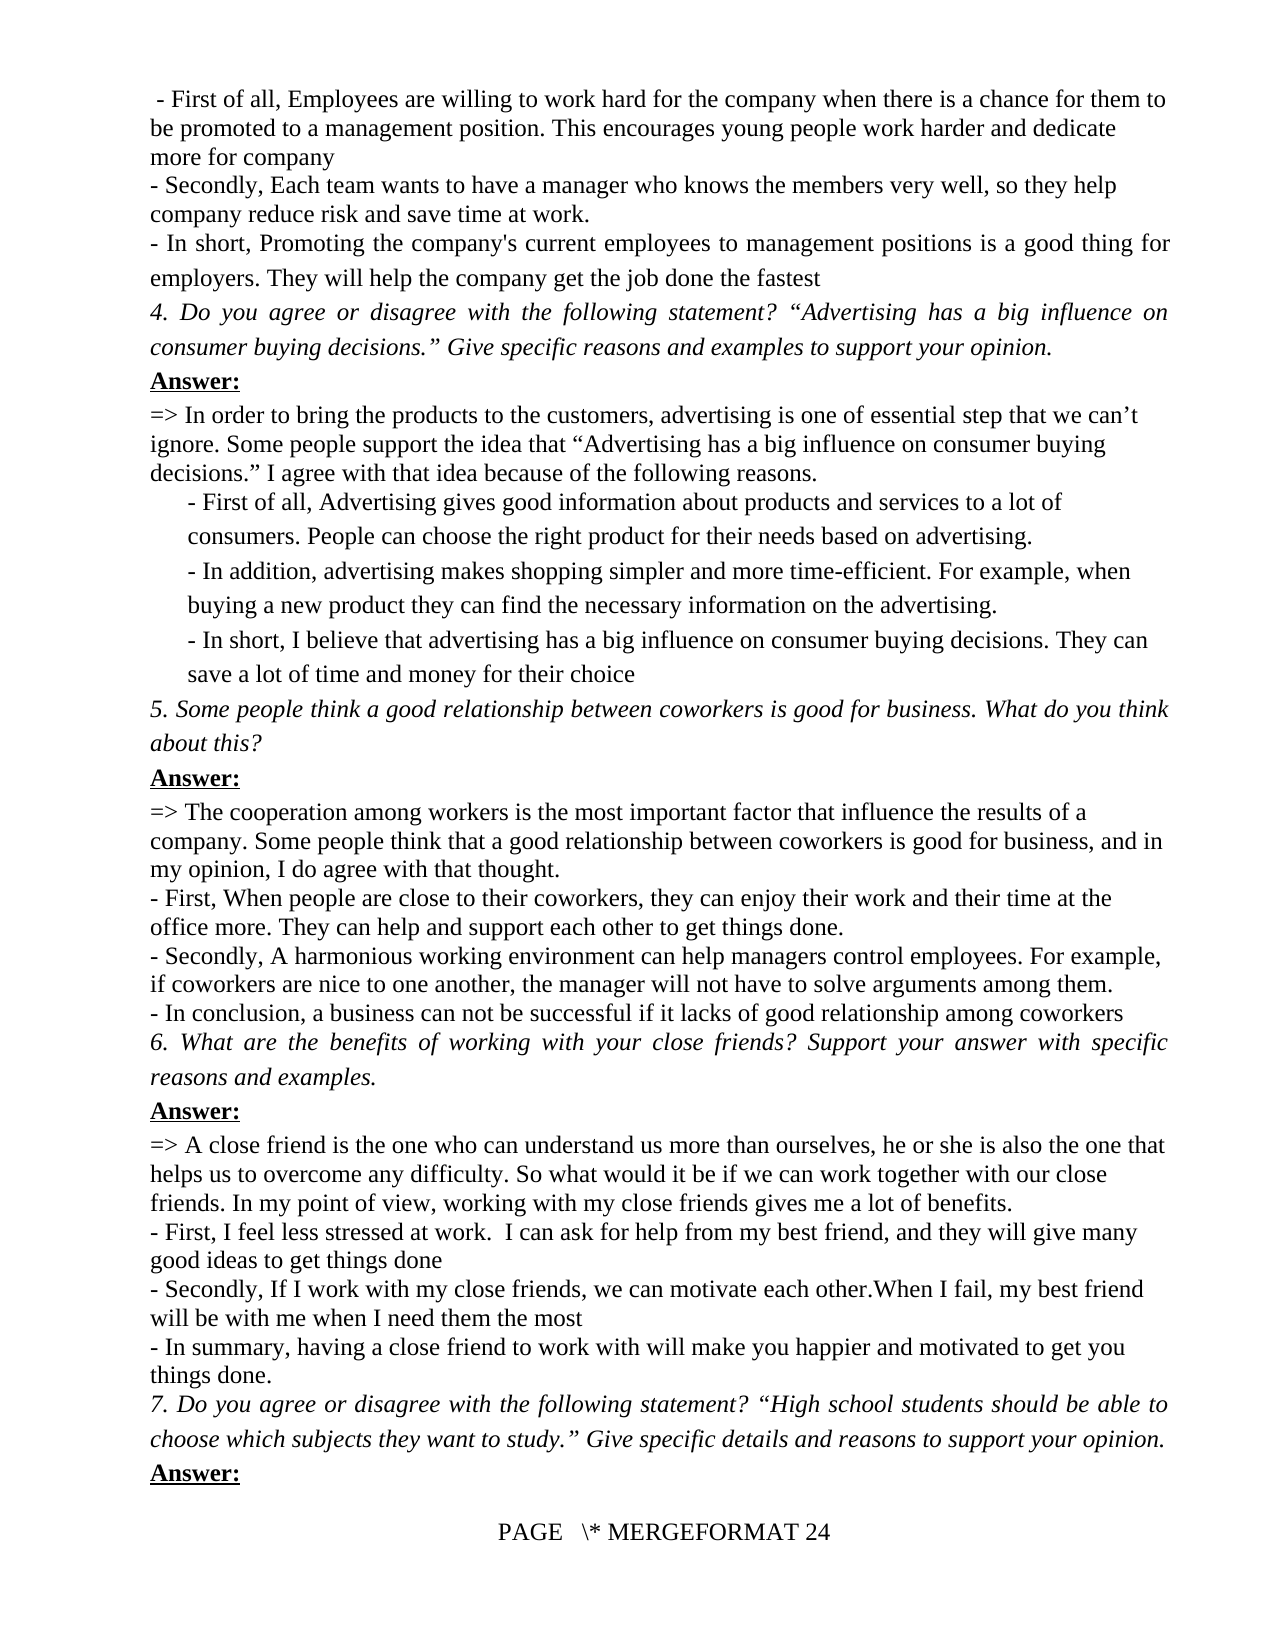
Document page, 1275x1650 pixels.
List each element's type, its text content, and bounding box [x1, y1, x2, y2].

text - First, When people are close to their coworkers, they can enjoy their work and their time at the office more. They can help and support each other to get things done. [150, 883, 1172, 941]
text - Secondly, Each team wants to have a manager who knows the members very well, so they help company reduce risk and save time at work. [150, 171, 1172, 228]
text - In conclusion, a business can not be successful if it lacks of good relationship among coworkers [150, 998, 1172, 1027]
text - In short, Promoting the company's current employees to management positions is a good thing for employers. They will help the company get the job done the fastest [150, 228, 1172, 291]
text => The cooperation among workers is the most important factor that influence the results of a company. Some people think that a good relationship between coworkers is good for business, and in my opinion, I do agree with that thought. [150, 797, 1172, 883]
text - First of all, Advertising gives good information about products and services to a lot of consumers. People can choose the right product for their needs based on advertising. - In addition, advertising makes shopping simpler and more time-efficient. For example, when buying a new product they can find the necessary information on the advertising. - In short, I believe that advertising has a big influence on consumer buying decisions. They can save a lot of time and money for their choice [187, 487, 1172, 688]
text Answer: [150, 763, 1172, 791]
text - In summary, having a close friend to work with will make you happier and motivated to get you things done. [150, 1332, 1172, 1389]
text - First of all, Employees are willing to work hard for the company when there is a chance for them to be promoted to a management position. This encourages young people work harder and dedicate more for company [150, 84, 1172, 171]
text 5. Some people think a good relationship between coworkers is good for business. What do you think about this? [150, 694, 1172, 757]
text Answer: [150, 1458, 1172, 1487]
text 6. What are the benefits of working with your close friends? Support your answer with specific reasons and examples. [150, 1027, 1172, 1090]
text Answer: [150, 1096, 1172, 1125]
text => In order to bring the products to the customers, advertising is one of essential step that we can’t ignore. Some people support the idea that “Advertising has a big influence on consumer buying decisions.” I agree with that idea because of the following reasons. [150, 401, 1172, 487]
text => A close friend is the one who can understand us more than ourselves, he or she is also the one that helps us to overcome any difficulty. So what would it be if we can work together with our close friends. In my point of view, working with my close friends gives me a lot of benefits. [150, 1131, 1172, 1217]
text 7. Do you agree or disagree with the following statement? “High school students should be able to choose which subjects they want to study.” Give specific details and reasons to support your opinion. [150, 1389, 1172, 1452]
text 4. Do you agree or disagree with the following statement? “Advertising has a big influence on consumer buying decisions.” Give specific reasons and examples to support your opinion. [150, 297, 1172, 360]
text - Secondly, If I work with my close friends, we can motivate each other.When I fail, my best friend will be with me when I need them the most [150, 1274, 1172, 1332]
text Answer: [150, 366, 1172, 395]
text - First, I feel less stressed at work. I can ask for help from my best friend, and they will give many good ideas to get things done [150, 1217, 1172, 1274]
text - Secondly, A harmonious working environment can help managers control employees. For example, if coworkers are nice to one another, the manager will not have to solve arguments among them. [150, 941, 1172, 998]
